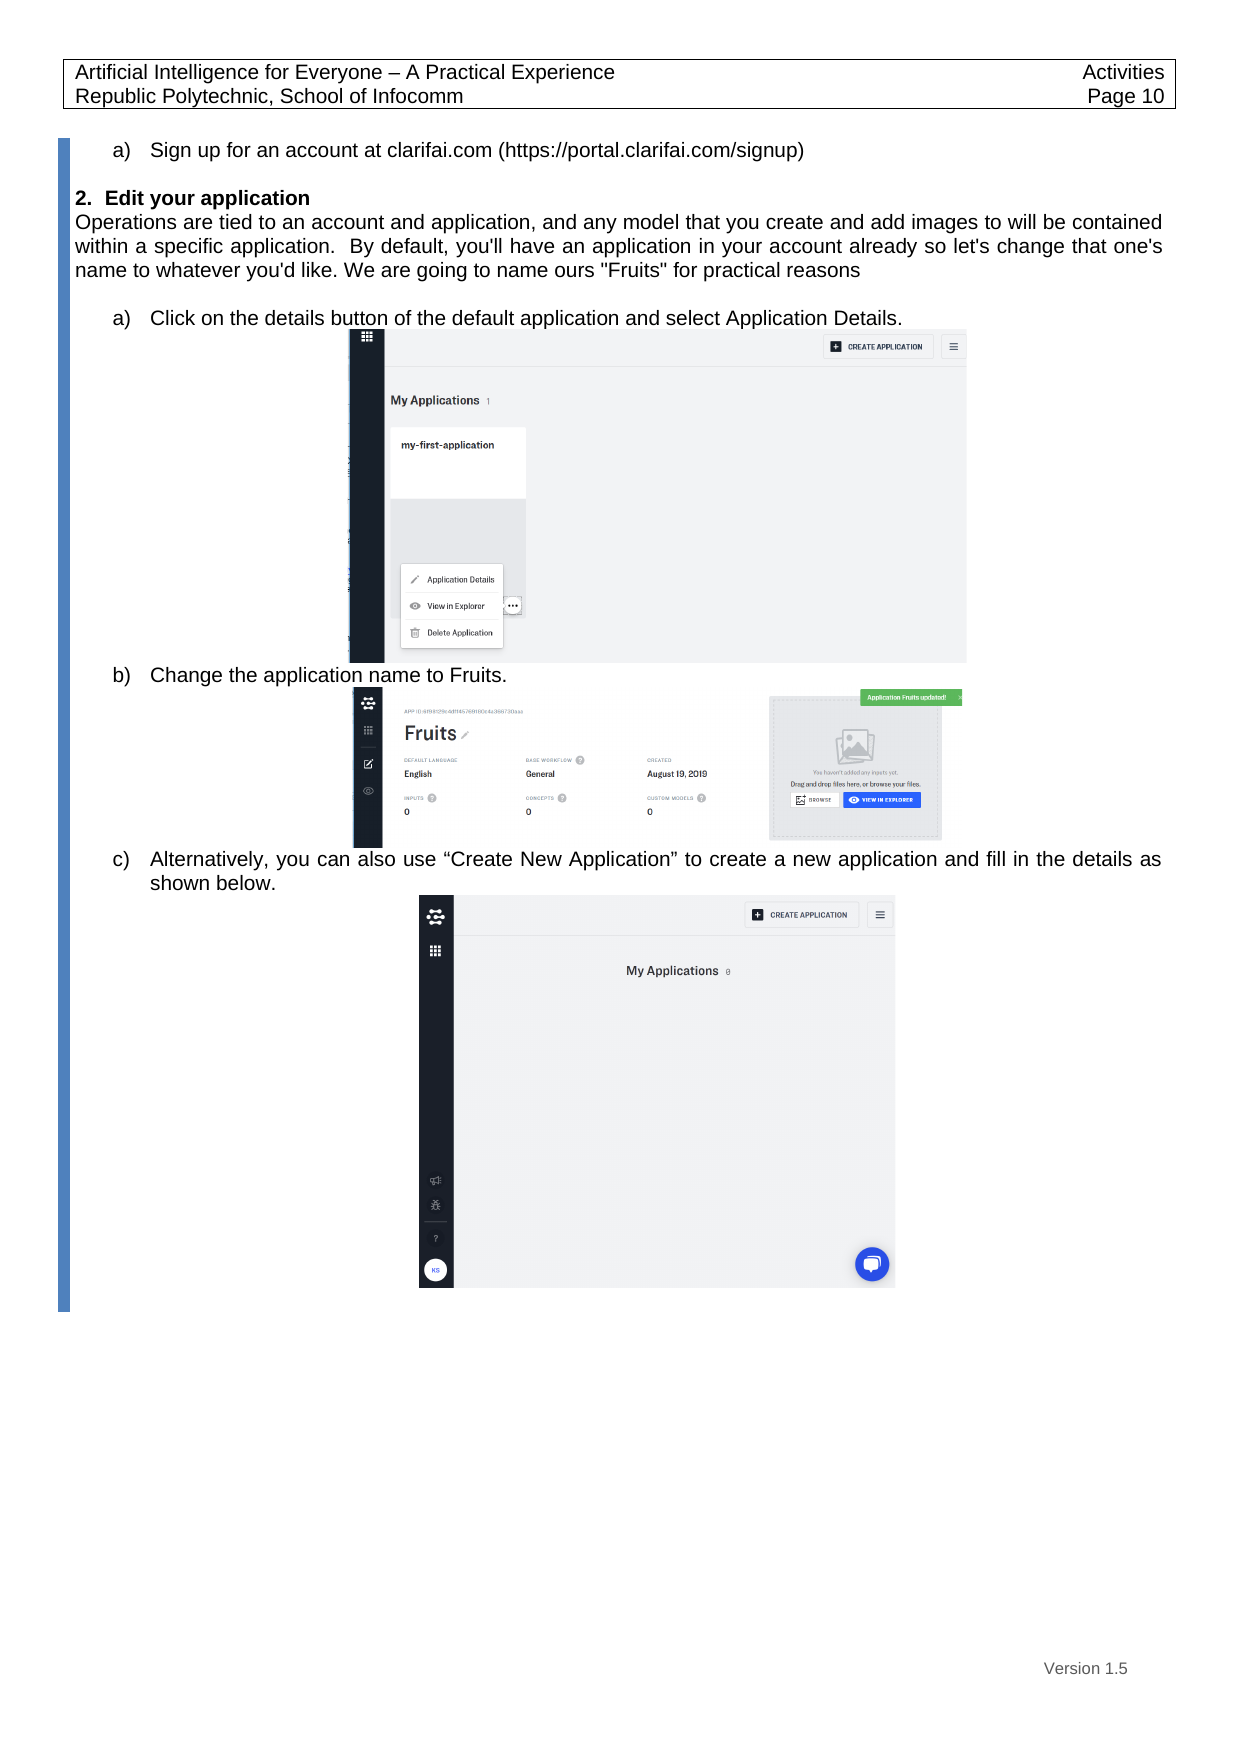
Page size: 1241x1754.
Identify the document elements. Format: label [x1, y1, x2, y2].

picture [347, 329, 967, 663]
picture [352, 687, 963, 848]
table_cell [70, 138, 1176, 1312]
picture [419, 895, 896, 1288]
